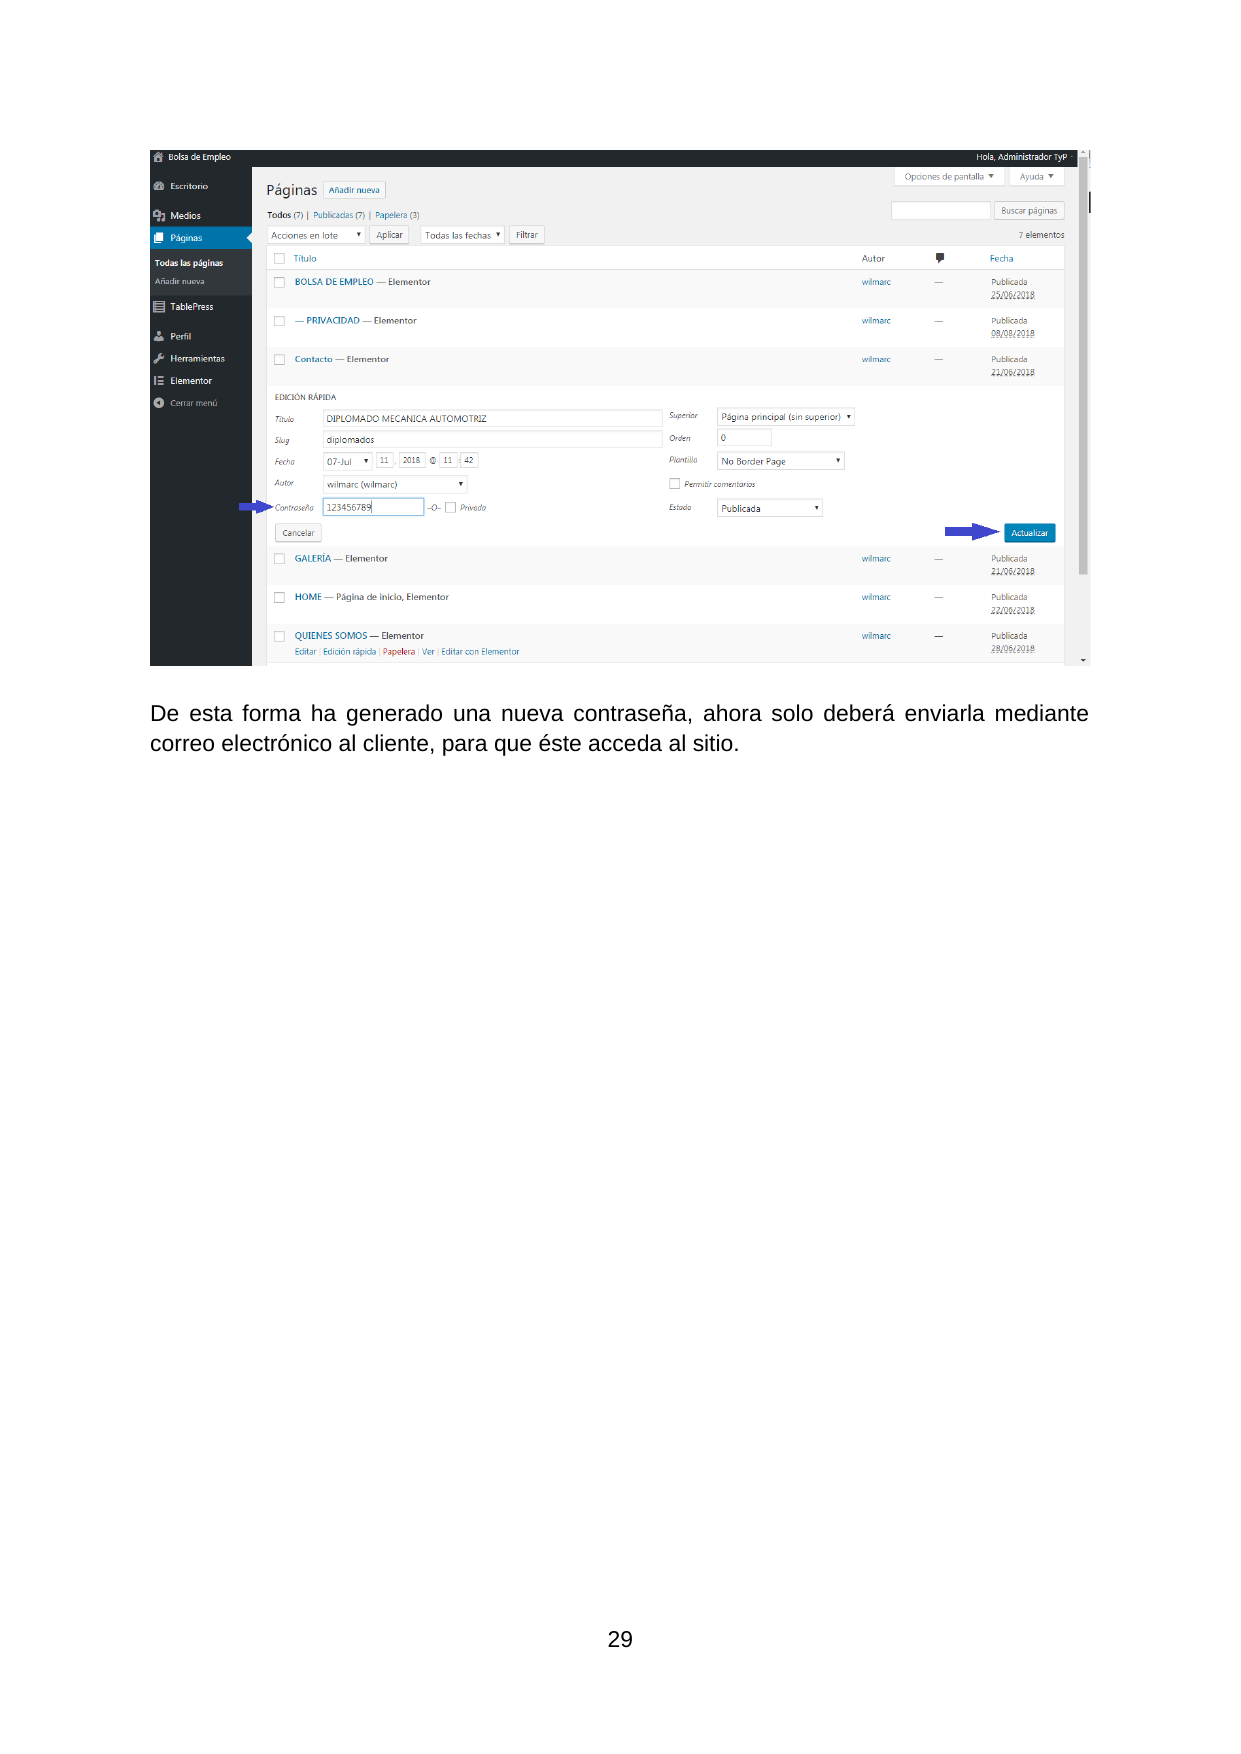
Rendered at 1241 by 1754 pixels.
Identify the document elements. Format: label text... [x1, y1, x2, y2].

picture [150, 150, 1091, 666]
picture [154, 233, 163, 242]
text De esta forma ha generado una nueva contraseña, ahora solo deberá enviarla mediante correo electrónico al cliente, para que éste acceda al sitio. [150, 700, 1090, 756]
